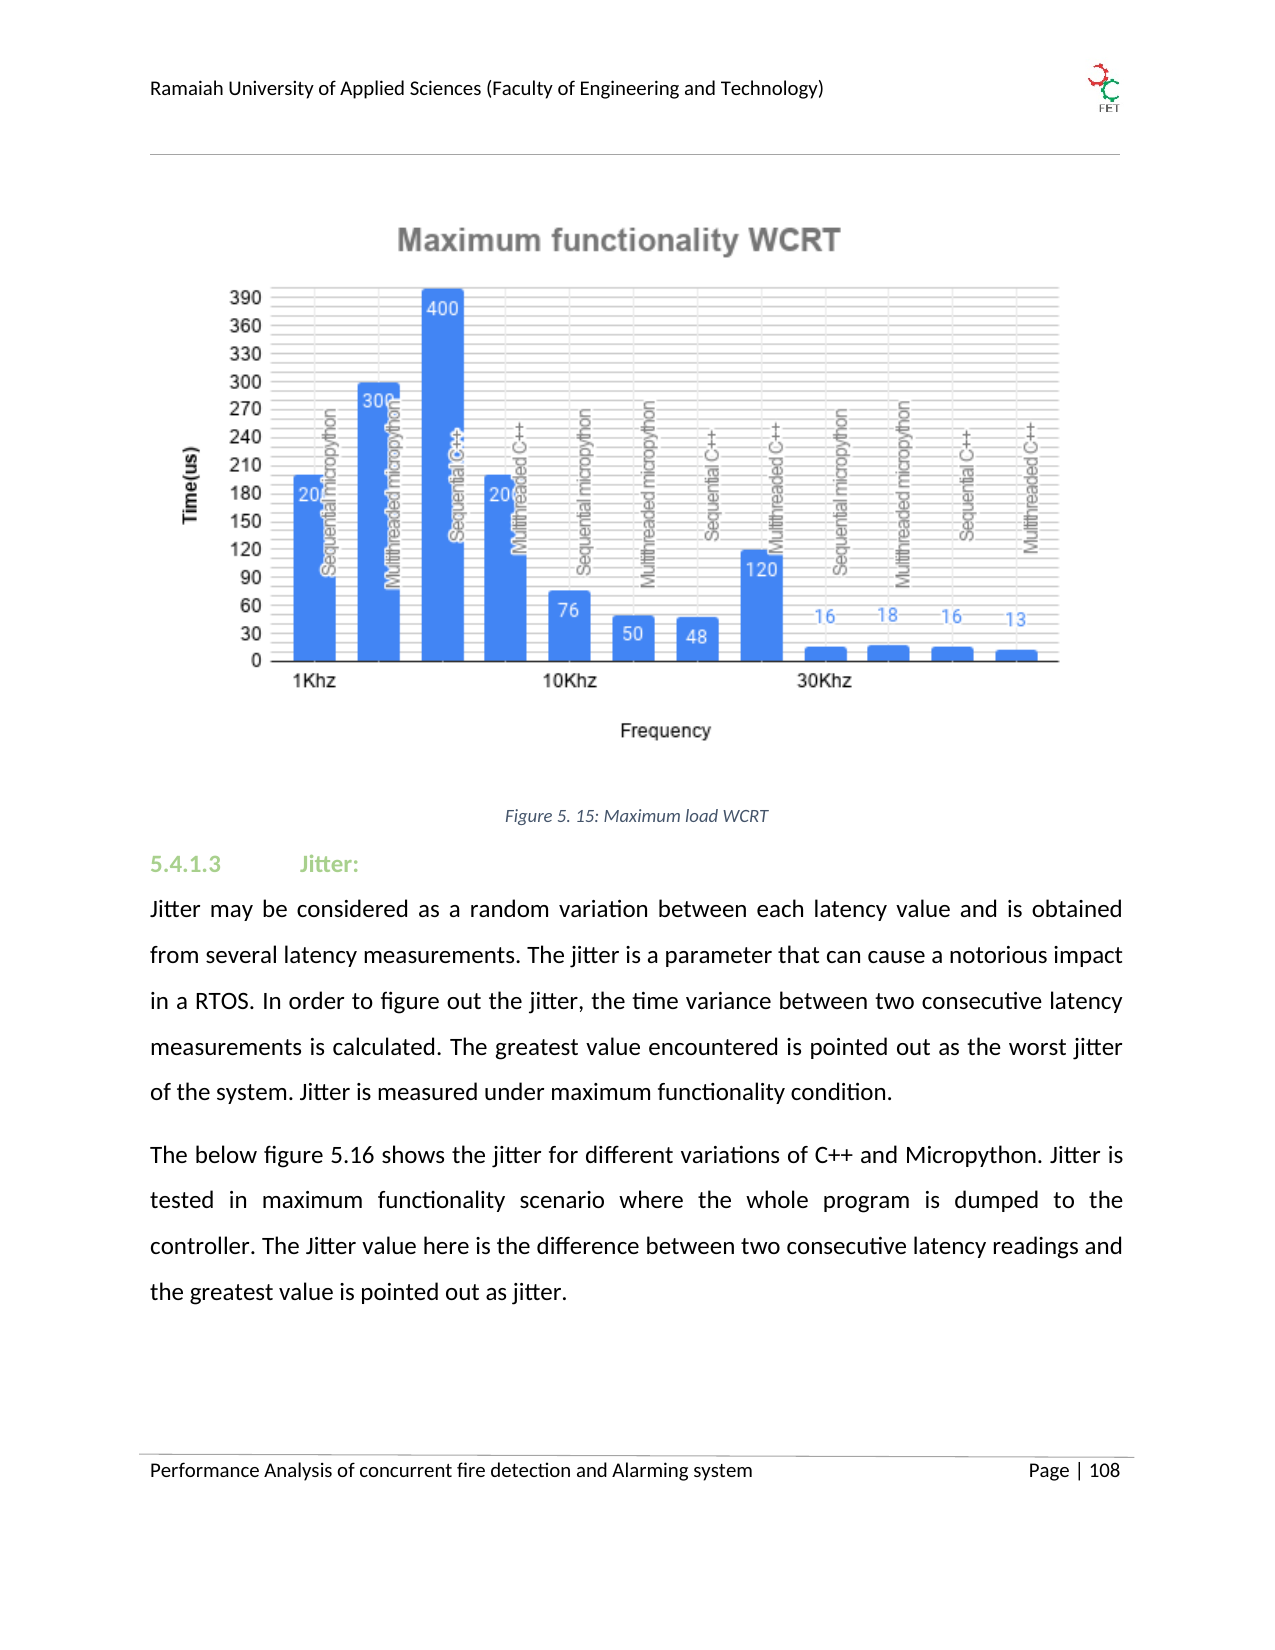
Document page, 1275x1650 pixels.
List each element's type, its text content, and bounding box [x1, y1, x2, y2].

text Jitter may be considered as a random variation between each latency value and is obtained from several latency measurements. The jitter is a parameter that can cause a notorious impact in a RTOS. In order to figure out the jitter, the time variance between two consecutive latency measurements is calculated. The greatest value encountered is pointed out as the worst jitter of the system. Jitter is measured under maximum functionality condition. [150, 893, 1125, 1107]
text Figure 5. 15: Maximum load WCRT [150, 804, 1125, 827]
picture [150, 192, 1088, 772]
text The below figure 5.16 shows the jitter for different variations of C++ and Micropython. Jitter is tested in maximum functionality scenario where the whole program is dumped to the controller. The Jitter value here is the difference between two consecutive latency readings and the greatest value is pointed out as jitter. [150, 1139, 1125, 1306]
subtitle 5.4.1.3 Jitter: [150, 848, 1125, 878]
picture [1084, 57, 1125, 118]
